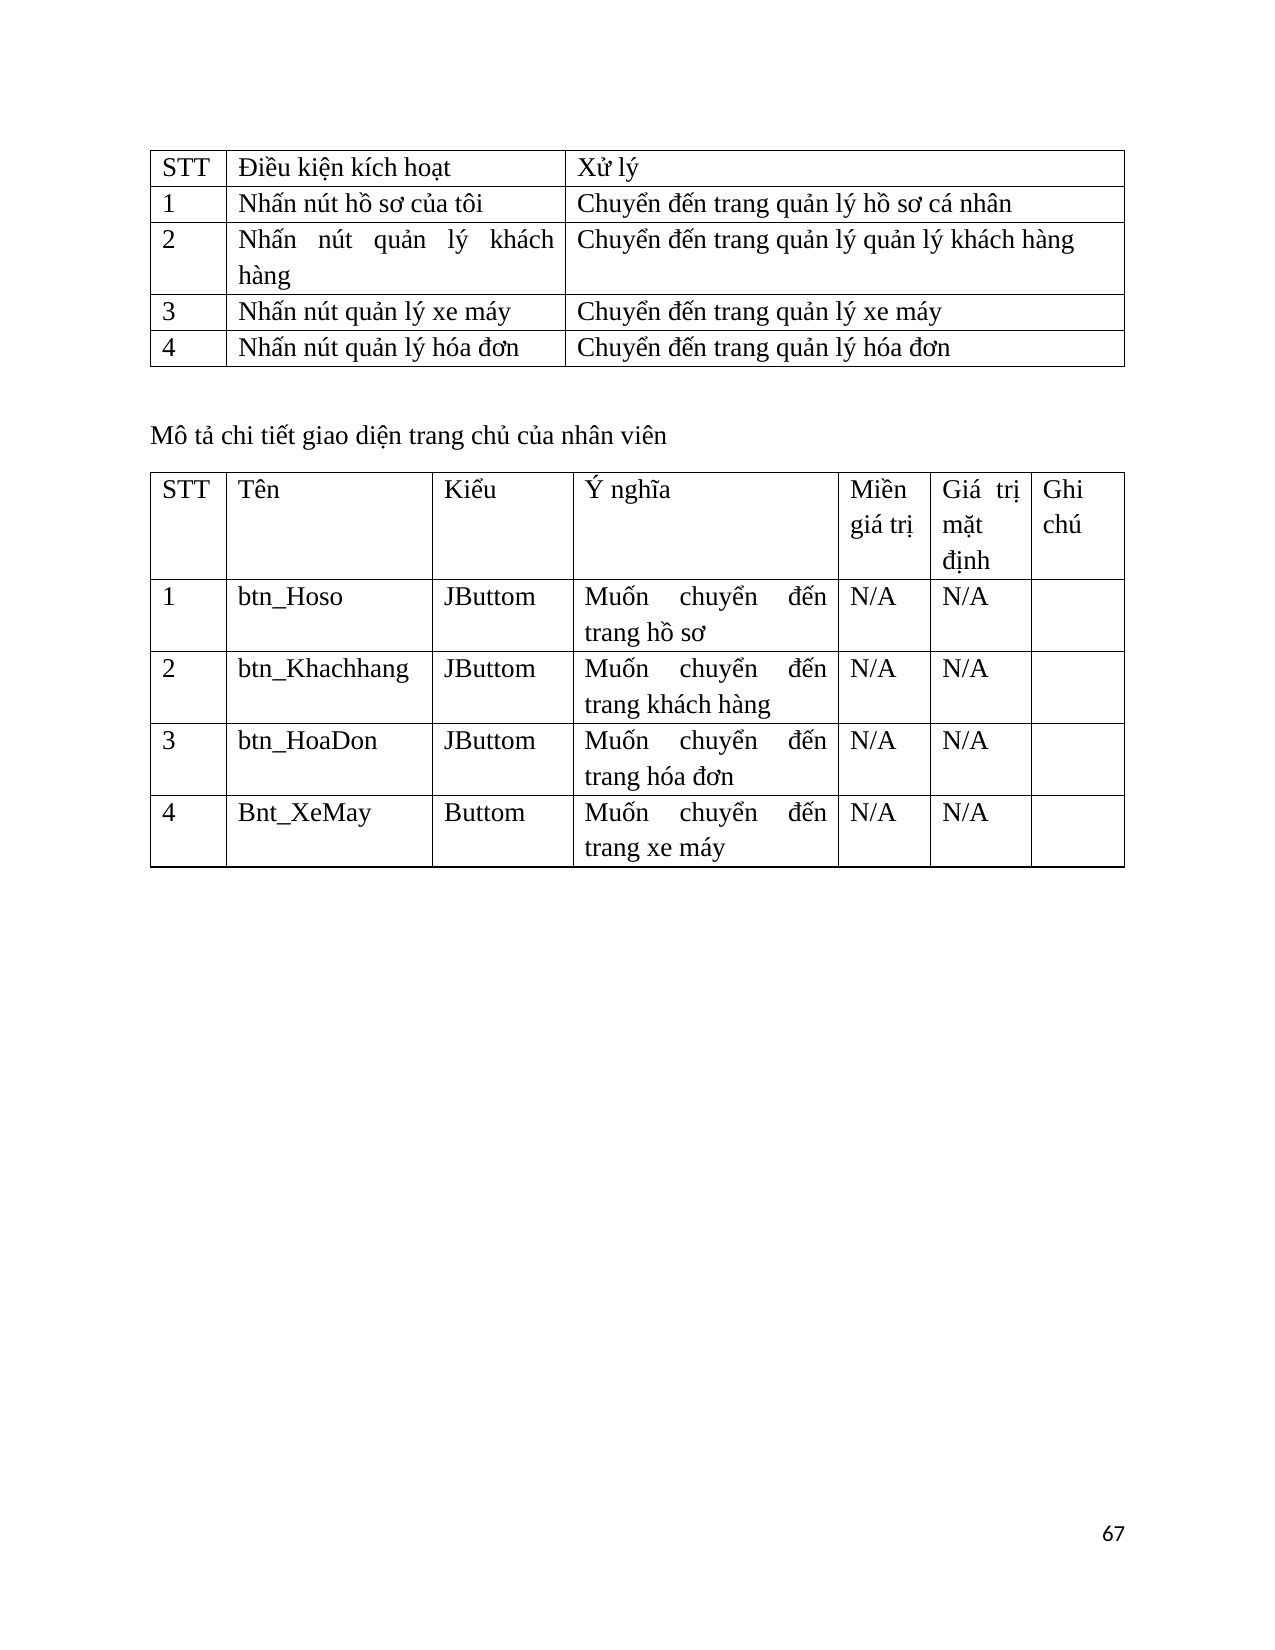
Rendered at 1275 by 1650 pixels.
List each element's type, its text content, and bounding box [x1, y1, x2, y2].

table_cell JButtom [433, 580, 573, 651]
table_header Ý nghĩa [574, 473, 838, 579]
table_cell JButtom [433, 652, 573, 723]
table_cell btn_Khachhang [227, 652, 432, 723]
text Mô tả chi tiết giao diện trang chủ của nhân viên [150, 419, 1125, 451]
table_cell Chuyển đến trang quản lý hồ sơ cá nhân [566, 187, 1124, 222]
table_cell N/A [931, 580, 1031, 651]
table_cell 2 [151, 652, 226, 723]
table_cell Nhấn nút hồ sơ của tôi [227, 187, 565, 222]
table_cell Nhấn nút quản lý khách hàng [227, 223, 565, 294]
table_cell Chuyển đến trang quản lý hóa đơn [566, 331, 1124, 366]
table_header Điều kiện kích hoạt [227, 151, 565, 186]
table_cell N/A [931, 796, 1031, 866]
table_cell 3 [151, 724, 226, 794]
table_cell 4 [151, 796, 226, 866]
table_cell N/A [839, 652, 930, 723]
table_cell btn_HoaDon [227, 724, 432, 794]
table_cell Chuyển đến trang quản lý xe máy [566, 295, 1124, 330]
table_cell Nhấn nút quản lý xe máy [227, 295, 565, 330]
table_cell N/A [839, 580, 930, 651]
table_cell 3 [151, 295, 226, 330]
table_cell Muốn chuyển đến trang xe máy [574, 796, 838, 866]
table_cell Nhấn nút quản lý hóa đơn [227, 331, 565, 366]
table_cell btn_Hoso [227, 580, 432, 651]
table_cell Muốn chuyển đến trang hóa đơn [574, 724, 838, 794]
table_cell [1032, 724, 1124, 794]
table_header STT [151, 151, 226, 186]
table_cell [1032, 796, 1124, 866]
table_cell N/A [931, 724, 1031, 794]
table_cell N/A [839, 724, 930, 794]
table_cell Buttom [433, 796, 573, 866]
table_header Ghi chú [1032, 473, 1124, 579]
table_cell N/A [931, 652, 1031, 723]
table_header Kiểu [433, 473, 573, 579]
table_cell 4 [151, 331, 226, 366]
table_cell Chuyển đến trang quản lý quản lý khách hàng [566, 223, 1124, 294]
table_header Giá trị mặt định [931, 473, 1031, 579]
table_cell 1 [151, 580, 226, 651]
table_header Miền giá trị [839, 473, 930, 579]
table_header STT [151, 473, 226, 579]
table_cell 1 [151, 187, 226, 222]
table_cell [1032, 652, 1124, 723]
table_cell [1032, 580, 1124, 651]
table_cell JButtom [433, 724, 573, 794]
table_cell 2 [151, 223, 226, 294]
table_cell Muốn chuyển đến trang khách hàng [574, 652, 838, 723]
table_cell Muốn chuyển đến trang hồ sơ [574, 580, 838, 651]
table_header Tên [227, 473, 432, 579]
table_cell Bnt_XeMay [227, 796, 432, 866]
table_header Xử lý [566, 151, 1124, 186]
table_cell N/A [839, 796, 930, 866]
